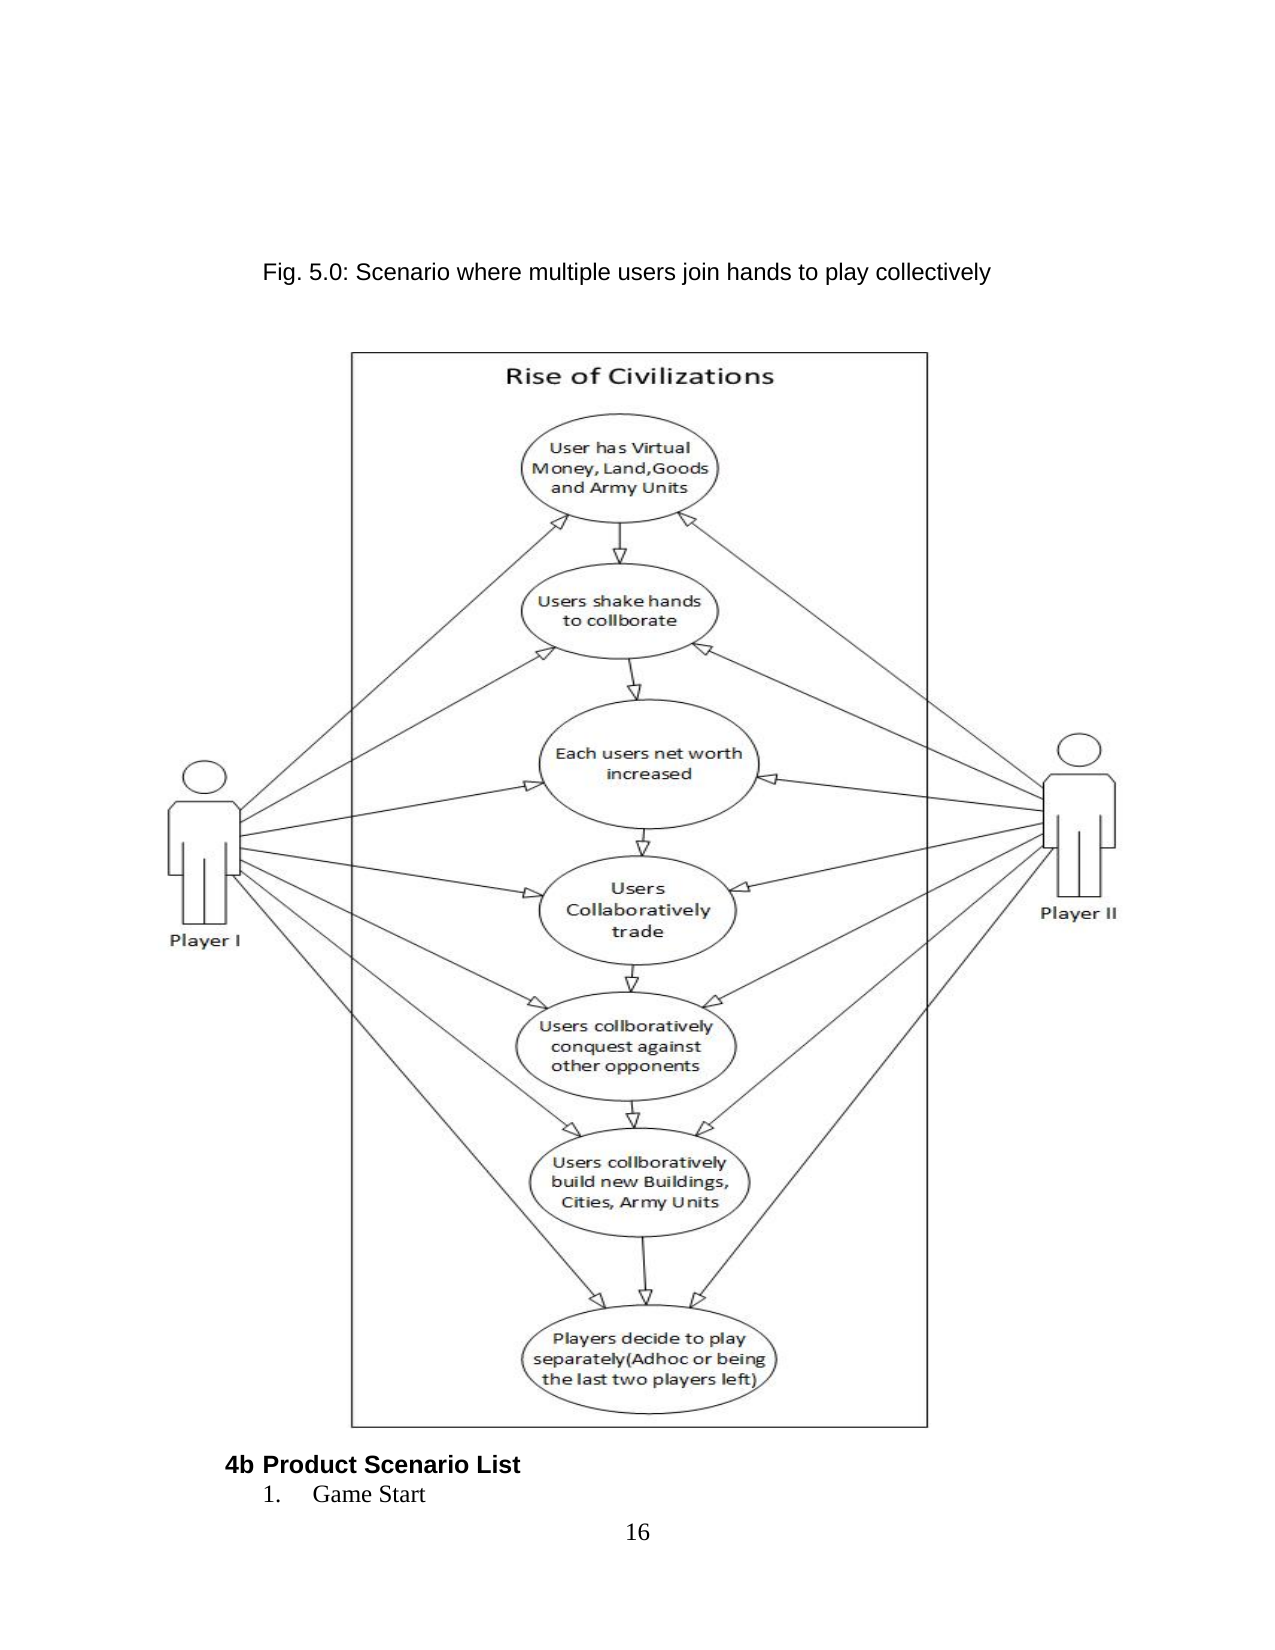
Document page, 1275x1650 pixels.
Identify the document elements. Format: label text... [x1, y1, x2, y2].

text Fig. 5.0: Scenario where multiple users join hands to play collectively [262, 257, 1125, 285]
picture [156, 352, 1127, 1427]
text 1. Game Start [262, 1479, 1125, 1508]
subtitle Product Scenario List [225, 1427, 1125, 1479]
